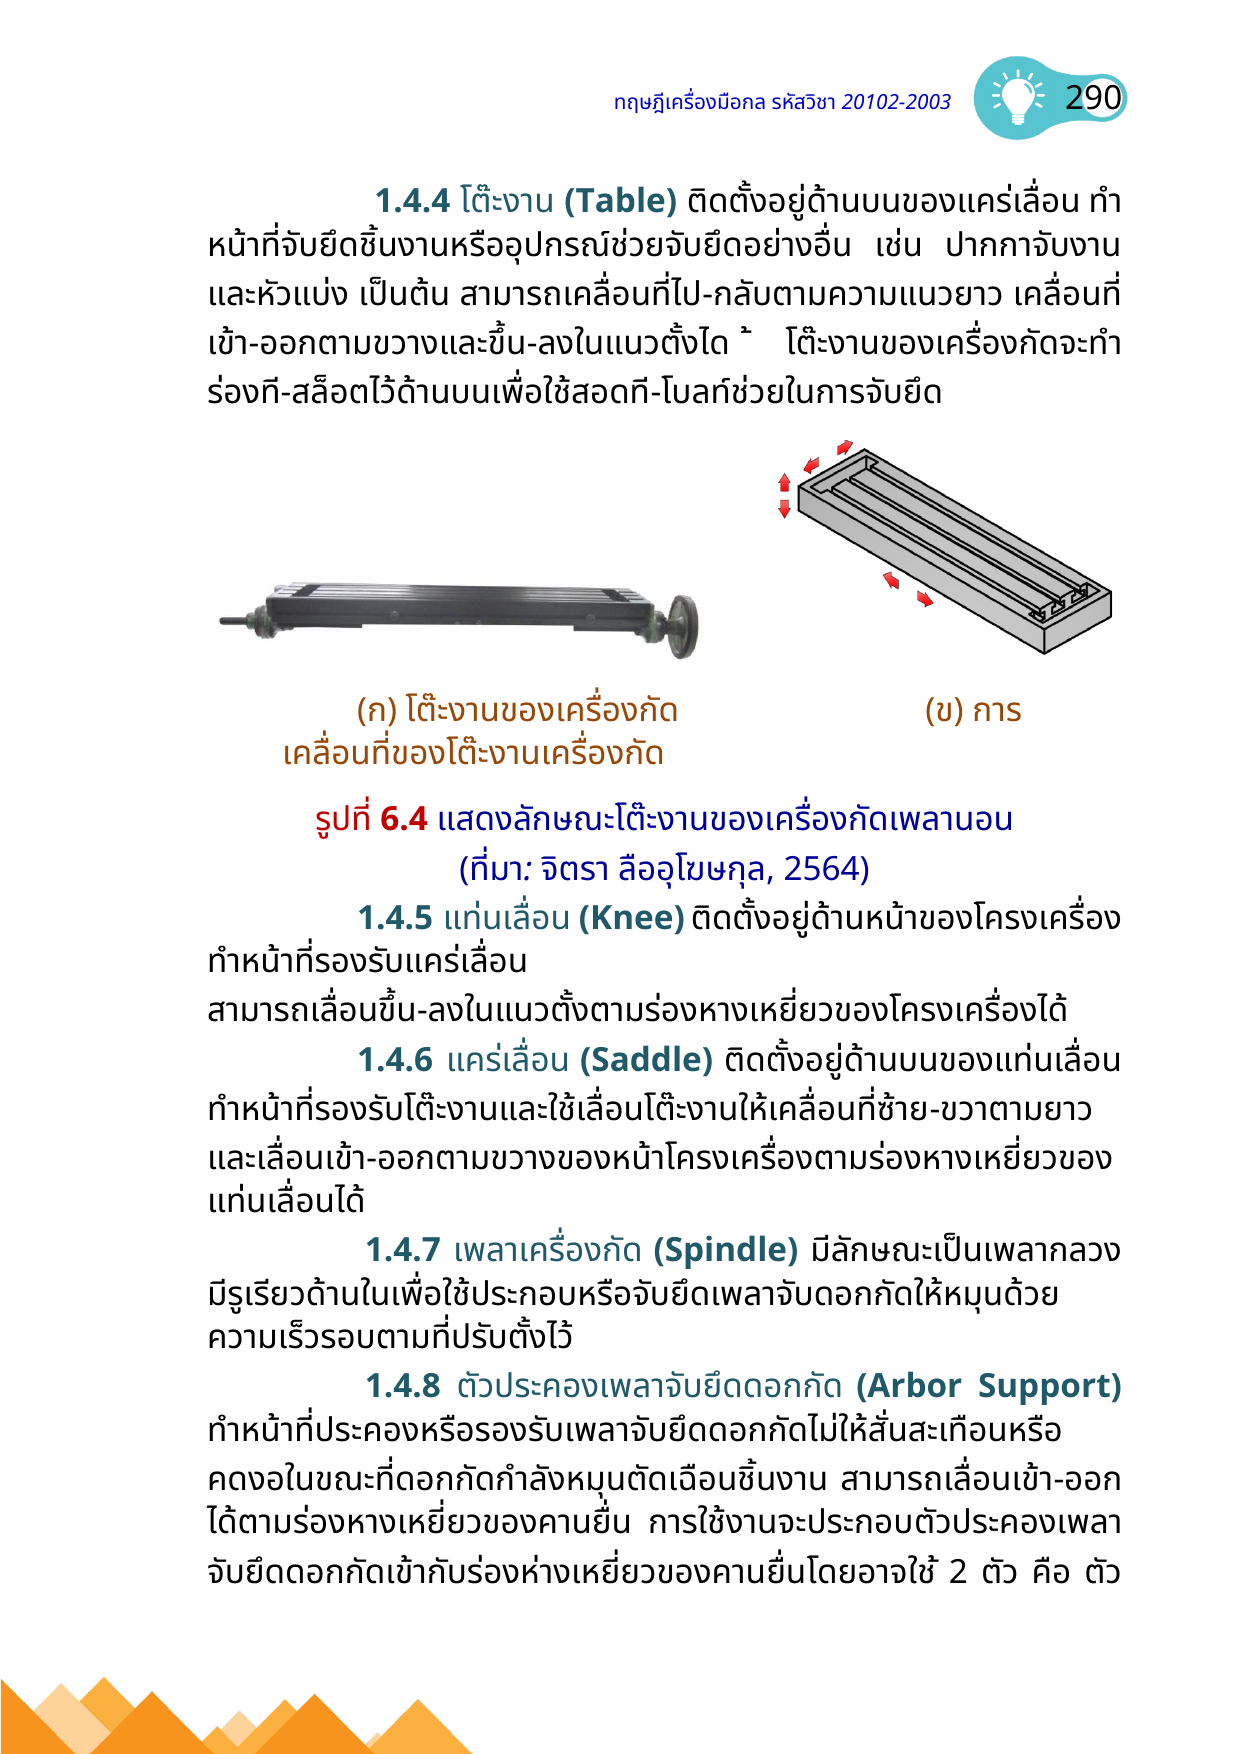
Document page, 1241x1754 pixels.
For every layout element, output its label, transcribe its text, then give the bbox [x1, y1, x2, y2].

text รูปที่ 6.4 แสดงลักษณะโต๊ะงานของเครื่องกัดเพลานอน [207, 795, 1122, 844]
text (ที่มา: จิตรา ลืออุโฆษกุล, 2564) [207, 844, 1122, 893]
text 1.4.4 โต๊ะงาน (Table) ติดตั้งอยู่ด้านบนของแคร่เลื่อน ทำหน้าที่จับยึดชิ้นงานหรืออุปกรณ์ช่วยจับยึดอย่างอื่น เช่น ปากกาจับงานและหัวแบ่ง เป็นต้น สามารถเคลื่อนที่ไป-กลับตามความแนวยาว เคลื่อนที่เข้า-ออกตามขวางและขึ้น-ลงในแนวตั้งได้ โต๊ะงานของเครื่องกัดจะทำร่องที-สล็อตไว้ด้านบนเพื่อใช้สอดที-โบลท์ช่วยในการจับยึด [207, 177, 1122, 417]
picture [213, 576, 709, 663]
text 1.4.5 แท่นเลื่อน (Knee) ติดตั้งอยู่ด้านหน้าของโครงเครื่อง ทำหน้าที่รองรับแคร่เลื่อน [207, 893, 1122, 986]
text (ก) โต๊ะงานของเครื่องกัด (ข) การเคลื่อนที่ของโต๊ะงานเครื่องกัด [282, 686, 1122, 778]
text 1.4.6 แคร่เลื่อน (Saddle) ติดตั้งอยู่ด้านบนของแท่นเลื่อน ทำหน้าที่รองรับโต๊ะงานและใช้เลื่อนโต๊ะงานให้เคลื่อนที่ซ้าย-ขวาตามยาวและเลื่อนเข้า-ออกตามขวางของหน้าโครงเครื่องตามร่องหางเหยี่ยวของแท่นเลื่อนได้ [207, 1035, 1122, 1226]
text สามารถเลื่อนขึ้น-ลงในแนวตั้งตามร่องหางเหยี่ยวของโครงเครื่องได้ [207, 986, 1122, 1035]
picture [227, 23, 1164, 146]
picture [778, 440, 1116, 663]
picture [0, 1556, 1239, 1754]
text 1.4.7 เพลาเครื่องกัด (Spindle) มีลักษณะเป็นเพลากลวงมีรูเรียวด้านในเพื่อใช้ประกอบหรือจับยึดเพลาจับดอกกัดให้หมุนด้วยความเร็วรอบตามที่ปรับตั้งไว้ [207, 1226, 1122, 1362]
